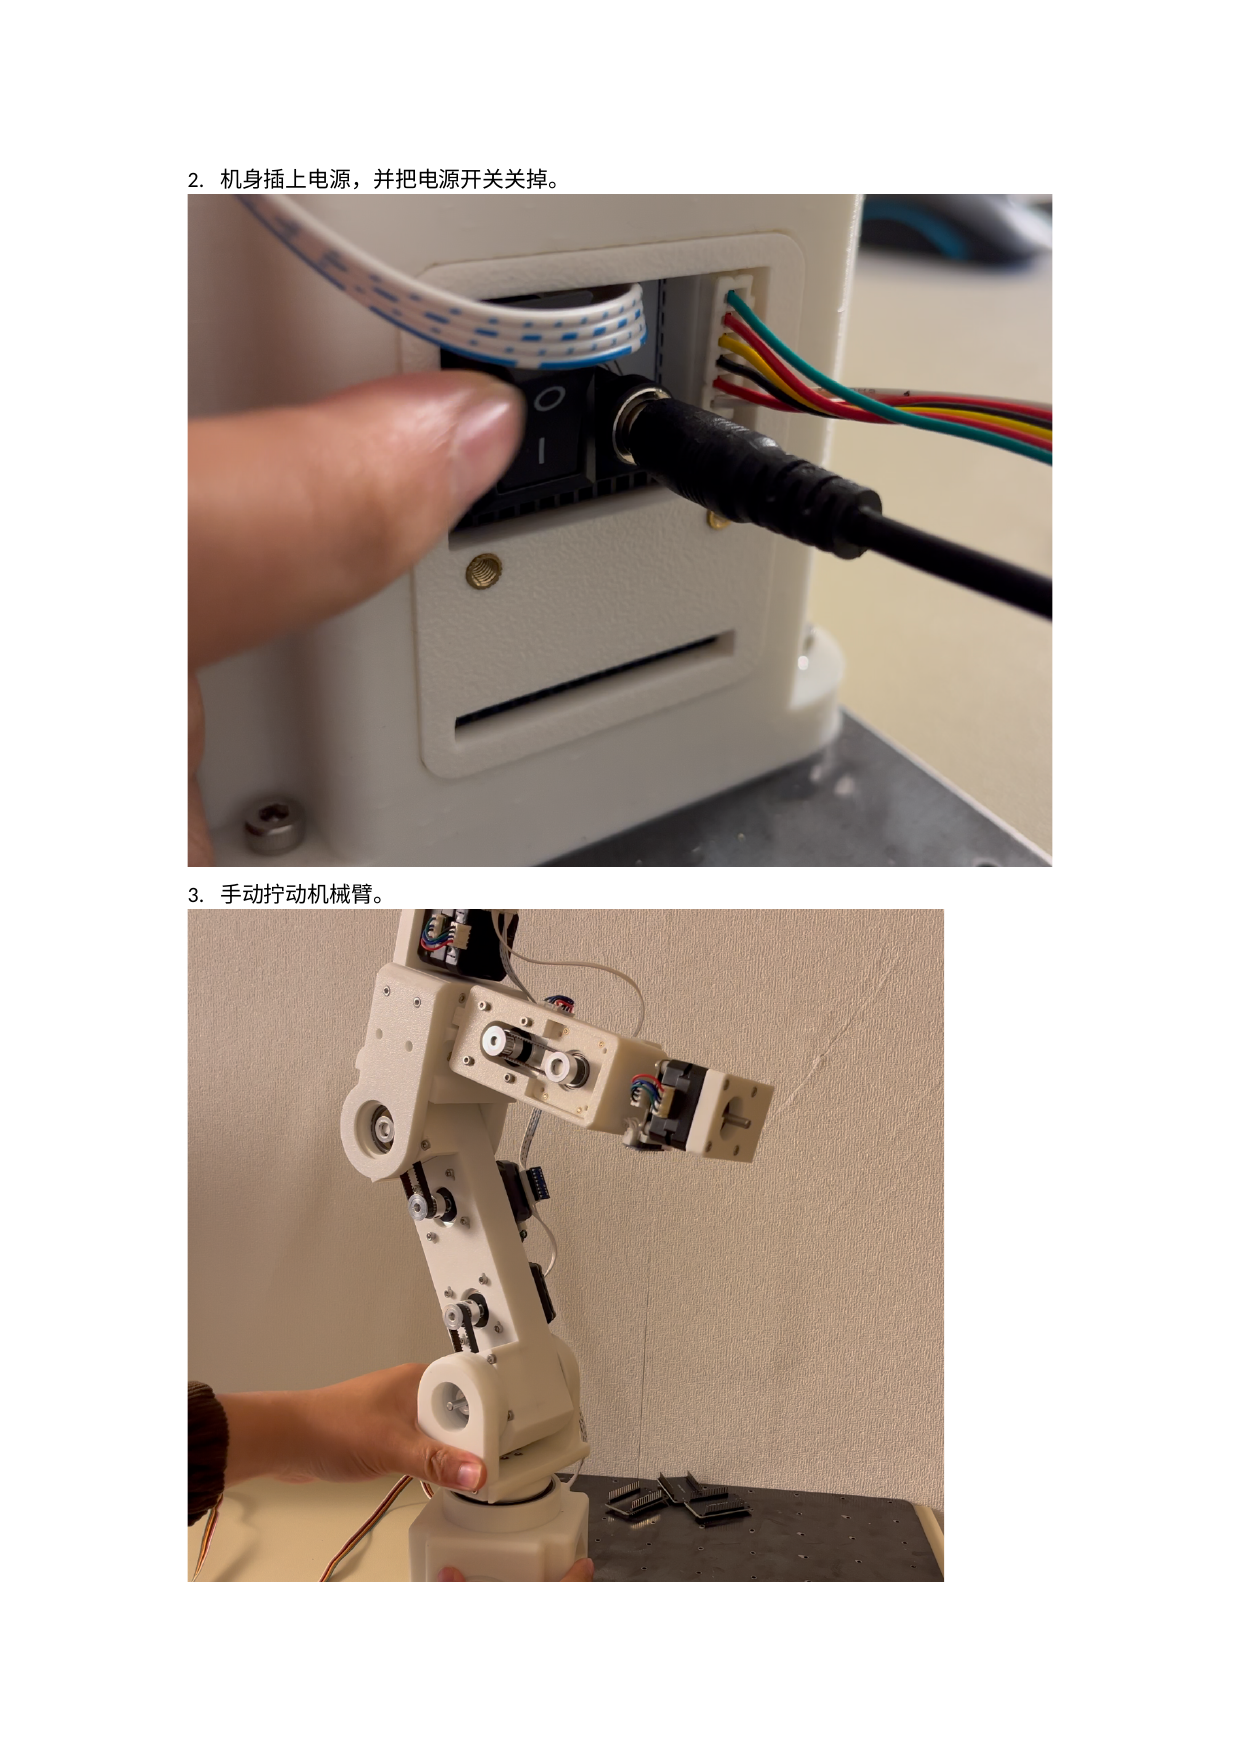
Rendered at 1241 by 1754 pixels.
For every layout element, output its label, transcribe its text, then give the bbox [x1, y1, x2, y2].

picture [187, 194, 1053, 867]
list 机身插上电源，并把电源开关关掉。 [187, 162, 1053, 194]
picture [187, 909, 945, 1582]
list 手动拧动机械臂。 [187, 877, 1053, 909]
